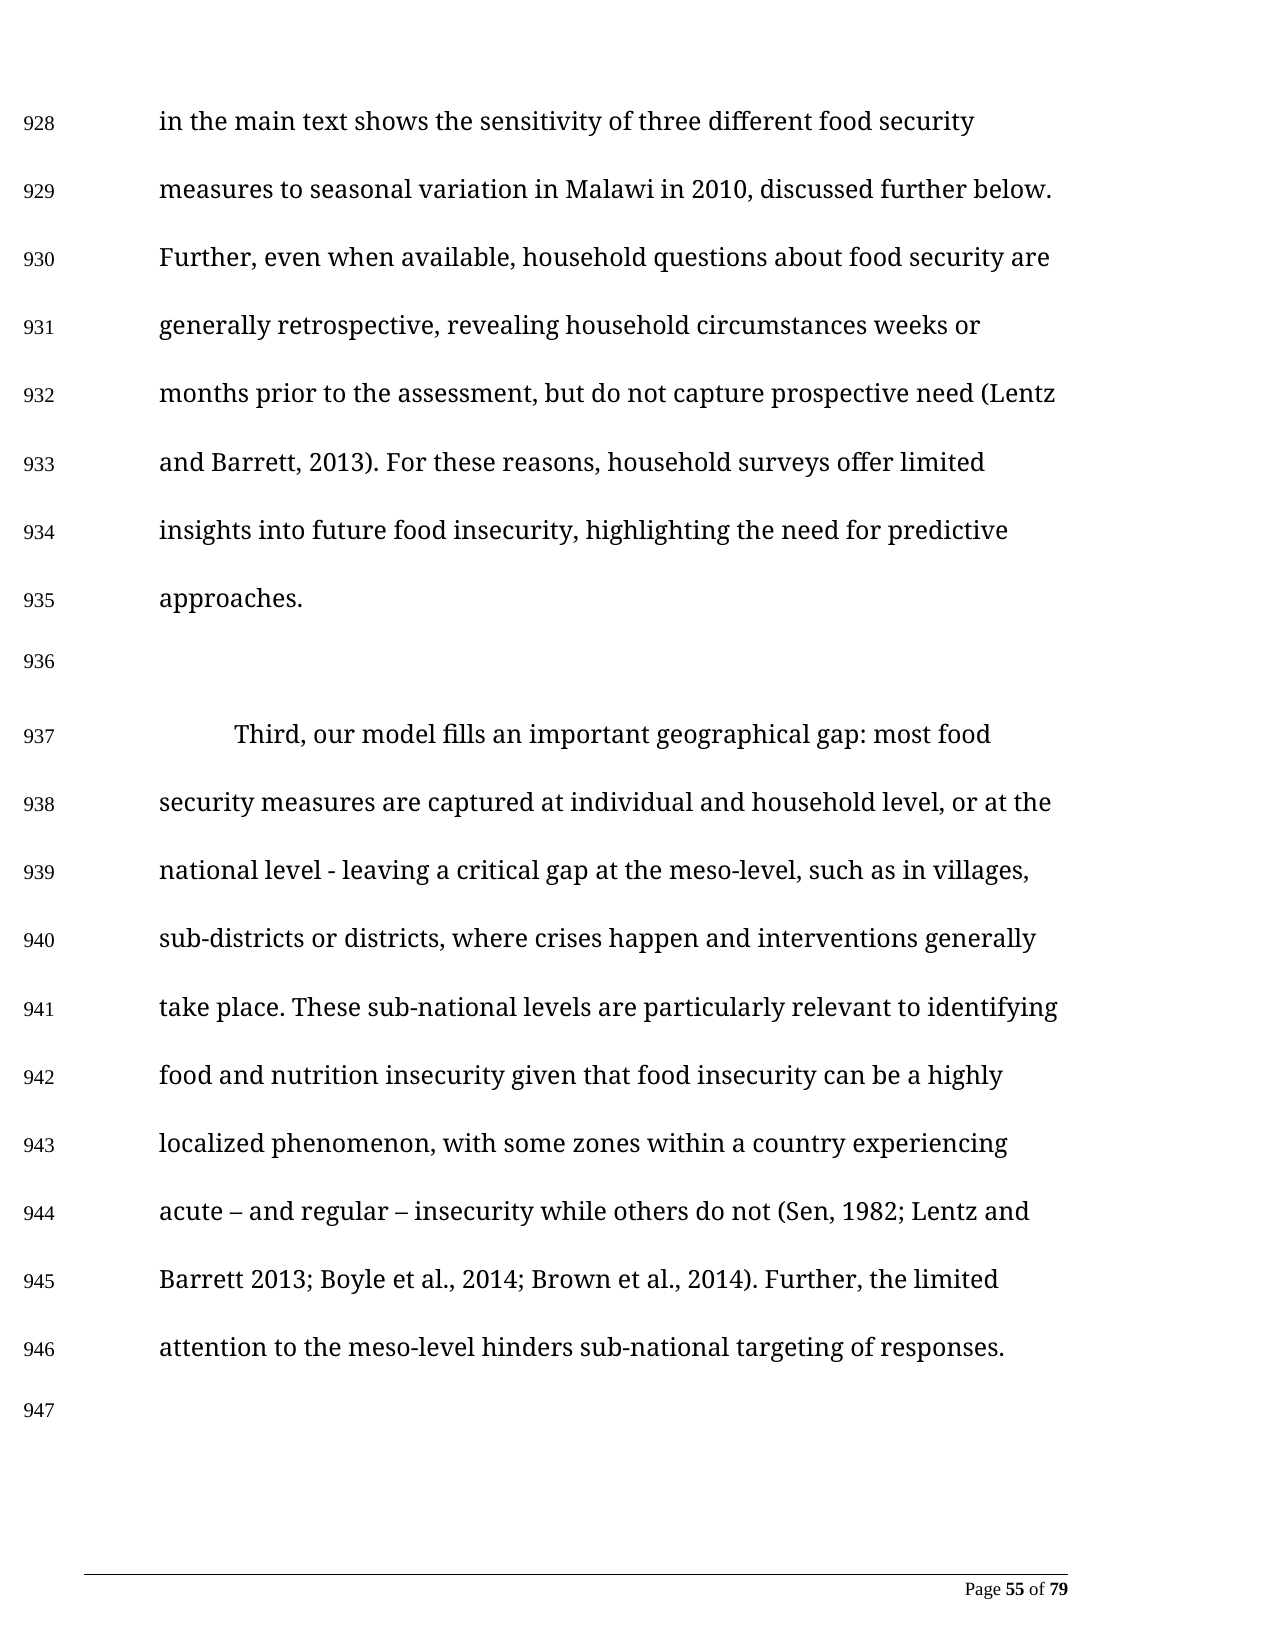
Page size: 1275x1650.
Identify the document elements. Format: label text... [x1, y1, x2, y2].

text Third, our model fills an important geographical gap: most food security measures are captured at individual and household level, or at the national level - leaving a critical gap at the meso-level, such as in villages, sub-districts or districts, where crises happen and interventions generally take place. These sub-national levels are particularly relevant to identifying food and nutrition insecurity given that food insecurity can be a highly localized phenomenon, with some zones within a country experiencing acute – and regular – insecurity while others do not (Sen, 1982; Lentz and Barrett 2013; Boyle et al., 2014; Brown et al., 2014). Further, the limited attention to the meso-level hinders sub-national targeting of responses. [159, 717, 1068, 1364]
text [159, 103, 1068, 614]
